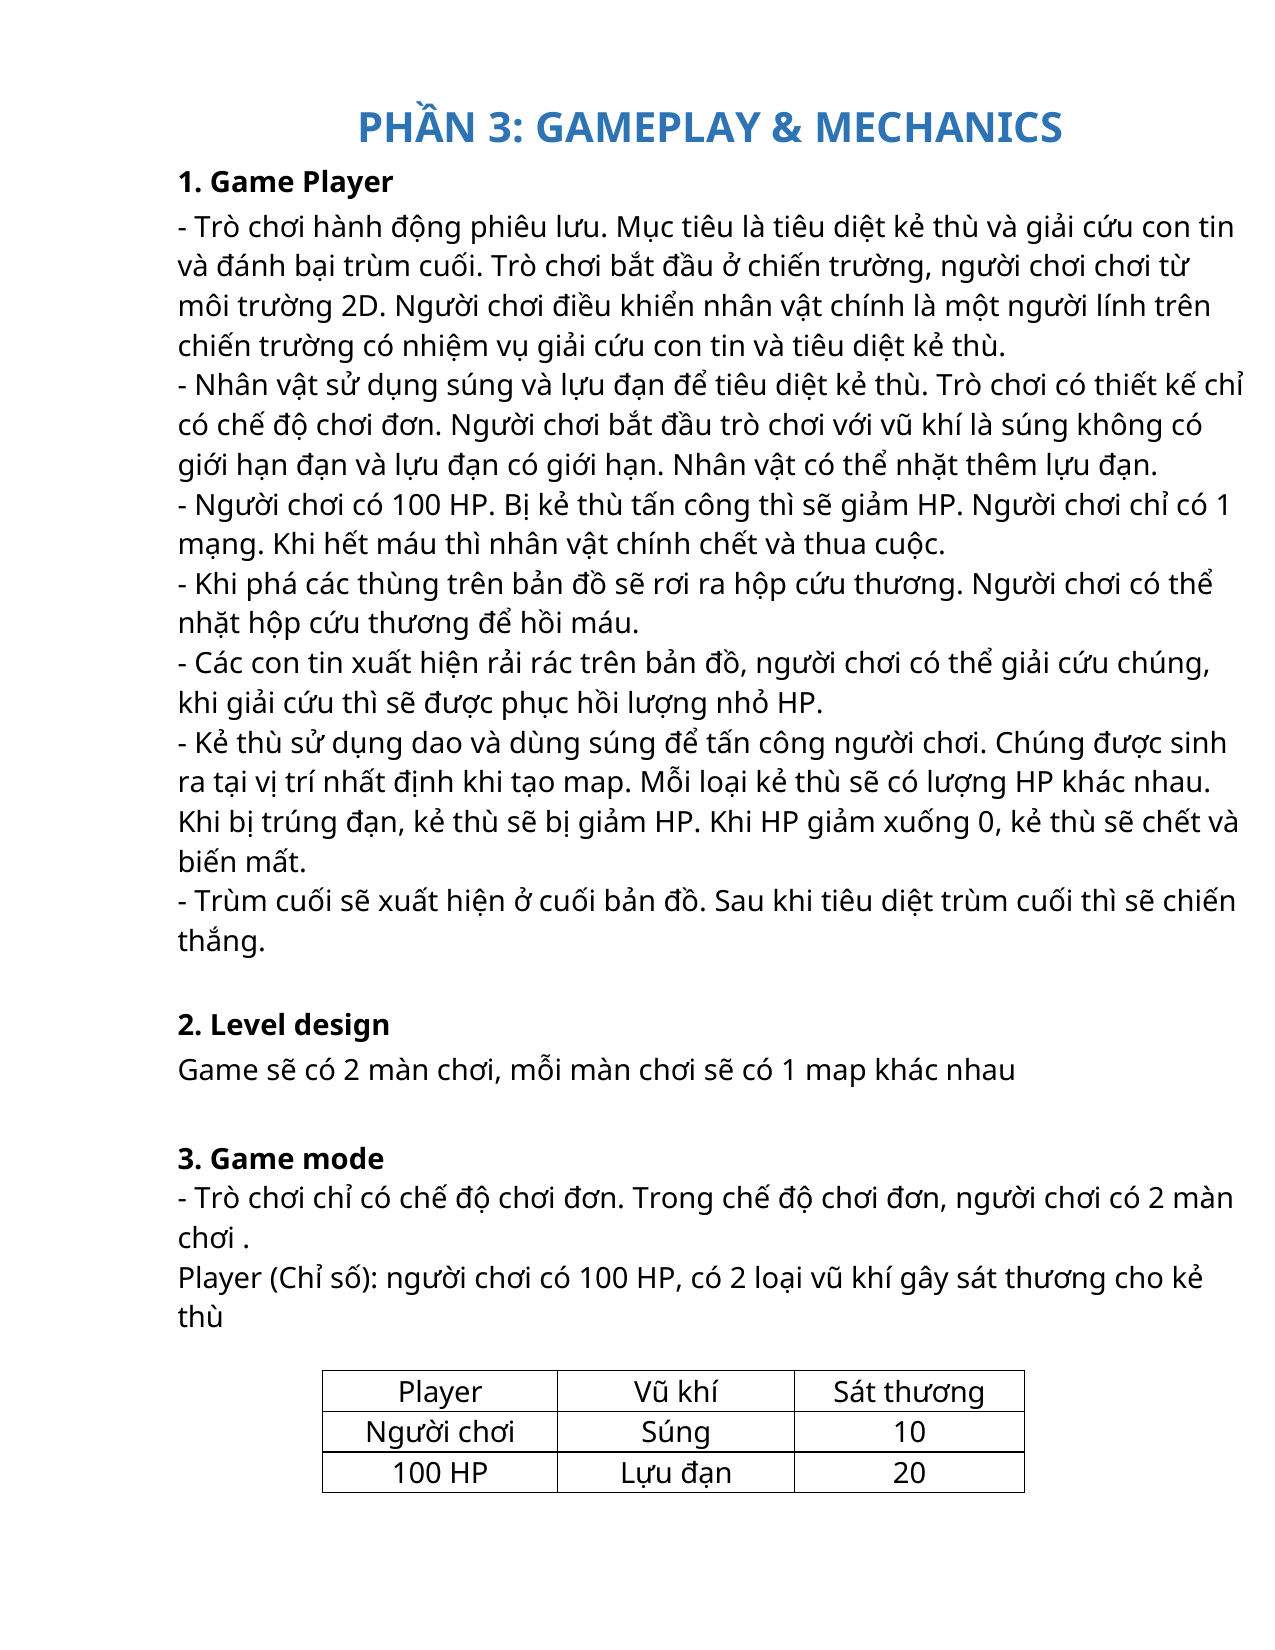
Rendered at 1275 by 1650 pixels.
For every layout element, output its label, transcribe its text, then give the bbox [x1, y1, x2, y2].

text 2. Level design [177, 1004, 1243, 1044]
text - Trò chơi hành động phiêu lưu. Mục tiêu là tiêu diệt kẻ thù và giải cứu con tin và đánh bại trùm cuối. Trò chơi bắt đầu ở chiến trường, người chơi chơi từ môi trường 2D. Người chơi điều khiển nhân vật chính là một người lính trên chiến trường có nhiệm vụ giải cứu con tin và tiêu diệt kẻ thù. [177, 206, 1246, 365]
text 3. Game mode [177, 1138, 1246, 1178]
text - Các con tin xuất hiện rải rác trên bản đồ, người chơi có thể giải cứu chúng, khi giải cứu thì sẽ được phục hồi lượng nhỏ HP. [177, 642, 1246, 722]
text Player (Chỉ số): người chơi có 100 HP, có 2 loại vũ khí gây sát thương cho kẻ thù [177, 1257, 1246, 1336]
text - Người chơi có 100 HP. Bị kẻ thù tấn công thì sẽ giảm HP. Người chơi chỉ có 1 mạng. Khi hết máu thì nhân vật chính chết và thua cuộc. [177, 484, 1246, 563]
text 1. Game Player [177, 161, 1243, 201]
table_header Sát thương [795, 1371, 1024, 1411]
table_cell 100 HP [323, 1453, 557, 1492]
table_cell Lựu đạn [558, 1453, 794, 1492]
table_cell Súng [558, 1412, 794, 1451]
text - Khi phá các thùng trên bản đồ sẽ rơi ra hộp cứu thương. Người chơi có thể nhặt hộp cứu thương để hồi máu. [177, 563, 1246, 642]
table_cell 10 [795, 1412, 1024, 1451]
text Game sẽ có 2 màn chơi, mỗi màn chơi sẽ có 1 map khác nhau [177, 1049, 1243, 1089]
text - Kẻ thù sử dụng dao và dùng súng để tấn công người chơi. Chúng được sinh ra tại vị trí nhất định khi tạo map. Mỗi loại kẻ thù sẽ có lượng HP khác nhau. Khi bị trúng đạn, kẻ thù sẽ bị giảm HP. Khi HP giảm xuống 0, kẻ thù sẽ chết và biến mất. [177, 722, 1246, 881]
text - Trùm cuối sẽ xuất hiện ở cuối bản đồ. Sau khi tiêu diệt trùm cuối thì sẽ chiến thắng. [177, 881, 1246, 960]
table_header Player [323, 1371, 557, 1411]
text - Nhân vật sử dụng súng và lựu đạn để tiêu diệt kẻ thù. Trò chơi có thiết kế chỉ có chế độ chơi đơn. Người chơi bắt đầu trò chơi với vũ khí là súng không có giới hạn đạn và lựu đạn có giới hạn. Nhân vật có thể nhặt thêm lựu đạn. [177, 365, 1246, 484]
text PHẦN 3: GAMEPLAY & MECHANICS [177, 98, 1243, 155]
table_cell 20 [795, 1453, 1024, 1492]
table_cell Người chơi [323, 1412, 557, 1451]
table_header Vũ khí [558, 1371, 794, 1411]
text - Trò chơi chỉ có chế độ chơi đơn. Trong chế độ chơi đơn, người chơi có 2 màn chơi . [177, 1178, 1246, 1257]
